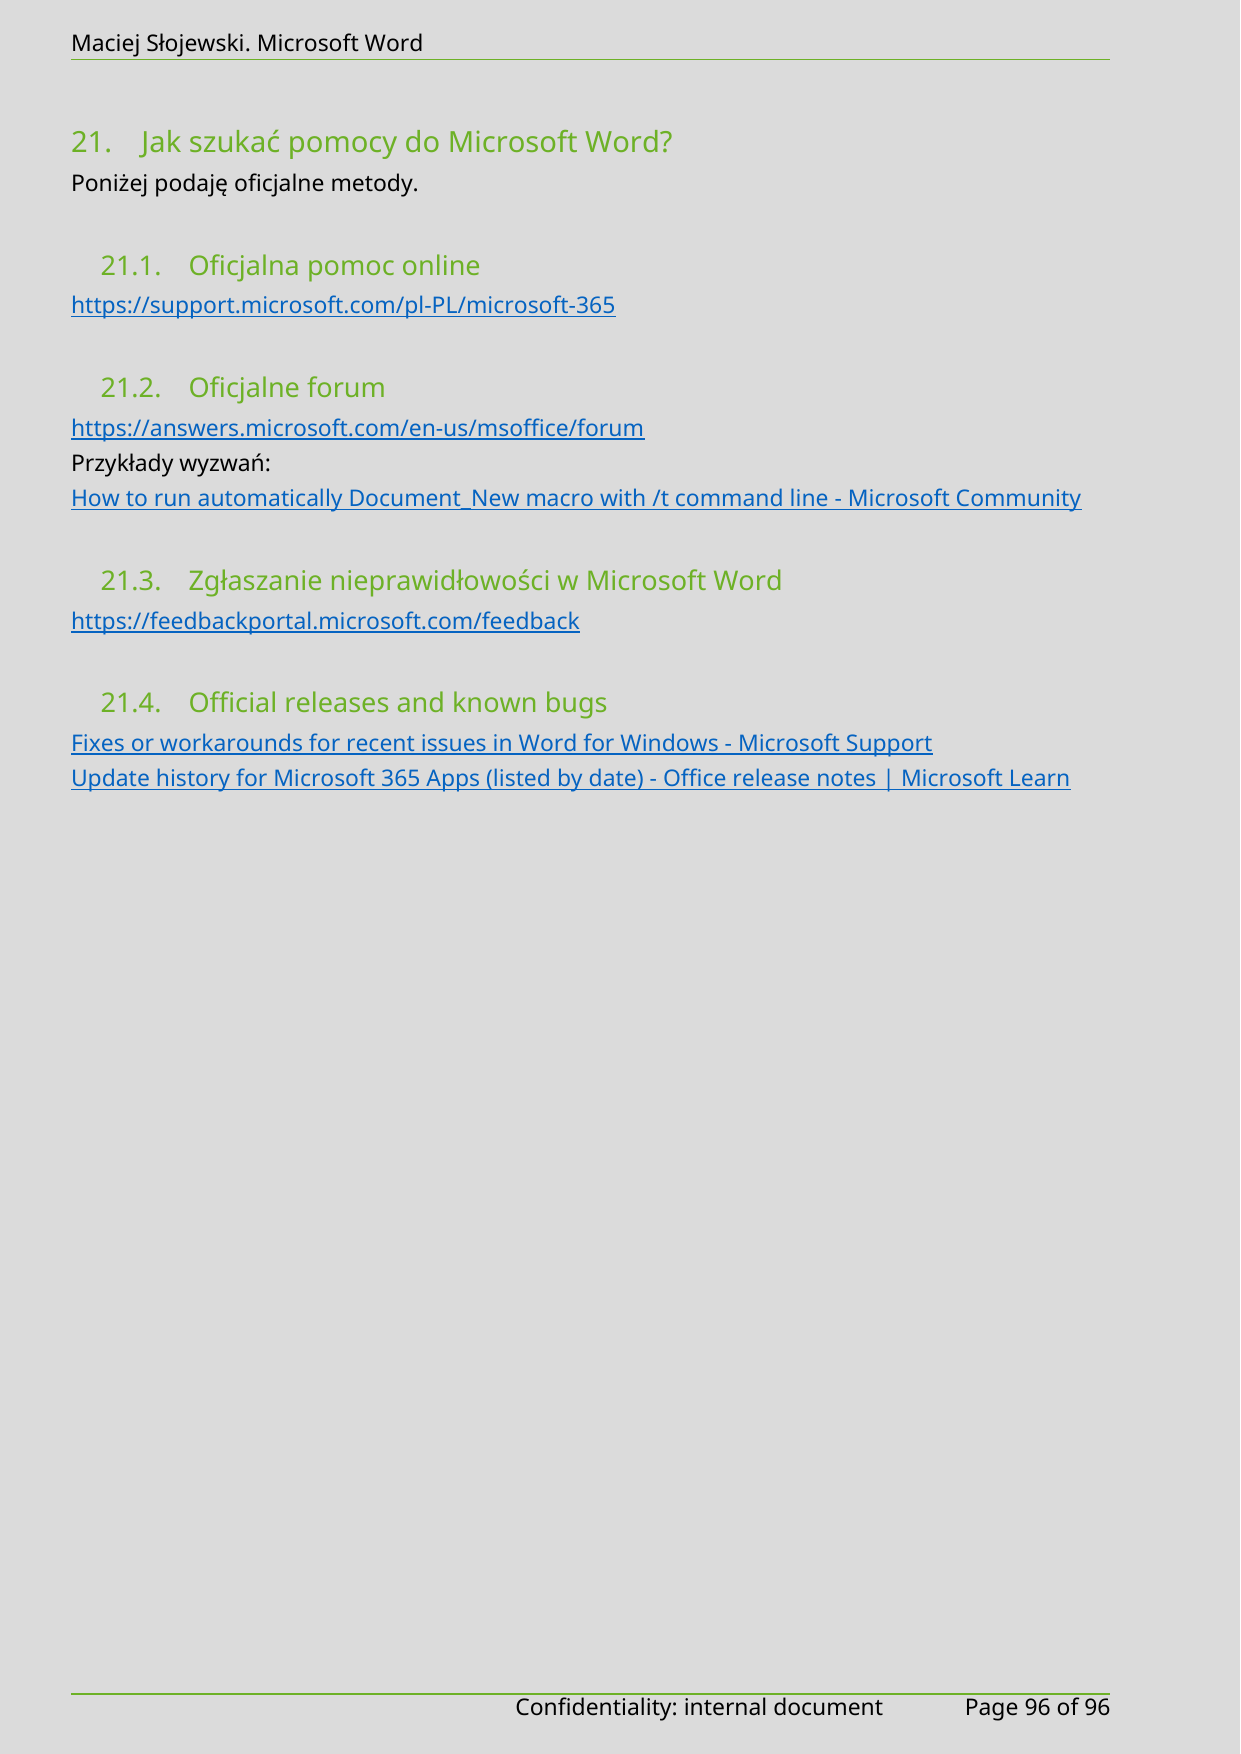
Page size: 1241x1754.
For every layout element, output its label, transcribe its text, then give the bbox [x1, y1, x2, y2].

text https://answers.microsoft.com/en-us/msoffice/forum [71, 418, 1110, 441]
subtitle Zgłaszanie nieprawidłowości w Microsoft Word [100, 561, 1110, 598]
text Update history for Microsoft 365 Apps (listed by date) - Office release notes | Microsoft Learn [71, 768, 1110, 791]
subtitle Oficjalne forum [100, 368, 1110, 405]
text Poniżej podaję oficjalne metody. [71, 173, 1110, 196]
text Fixes or workarounds for recent issues in Word for Windows - Microsoft Support [71, 733, 1110, 756]
subtitle Oficjalna pomoc online [100, 246, 1110, 283]
subtitle Jak szukać pomocy do Microsoft Word? [71, 121, 1110, 161]
text Przykłady wyzwań: [71, 453, 1110, 476]
subtitle Official releases and known bugs [100, 684, 1110, 721]
text https://support.microsoft.com/pl-PL/microsoft-365 [71, 295, 1110, 318]
text How to run automatically Document_New macro with /t command line - Microsoft Community [71, 488, 1110, 511]
text https://feedbackportal.microsoft.com/feedback [71, 611, 1110, 634]
